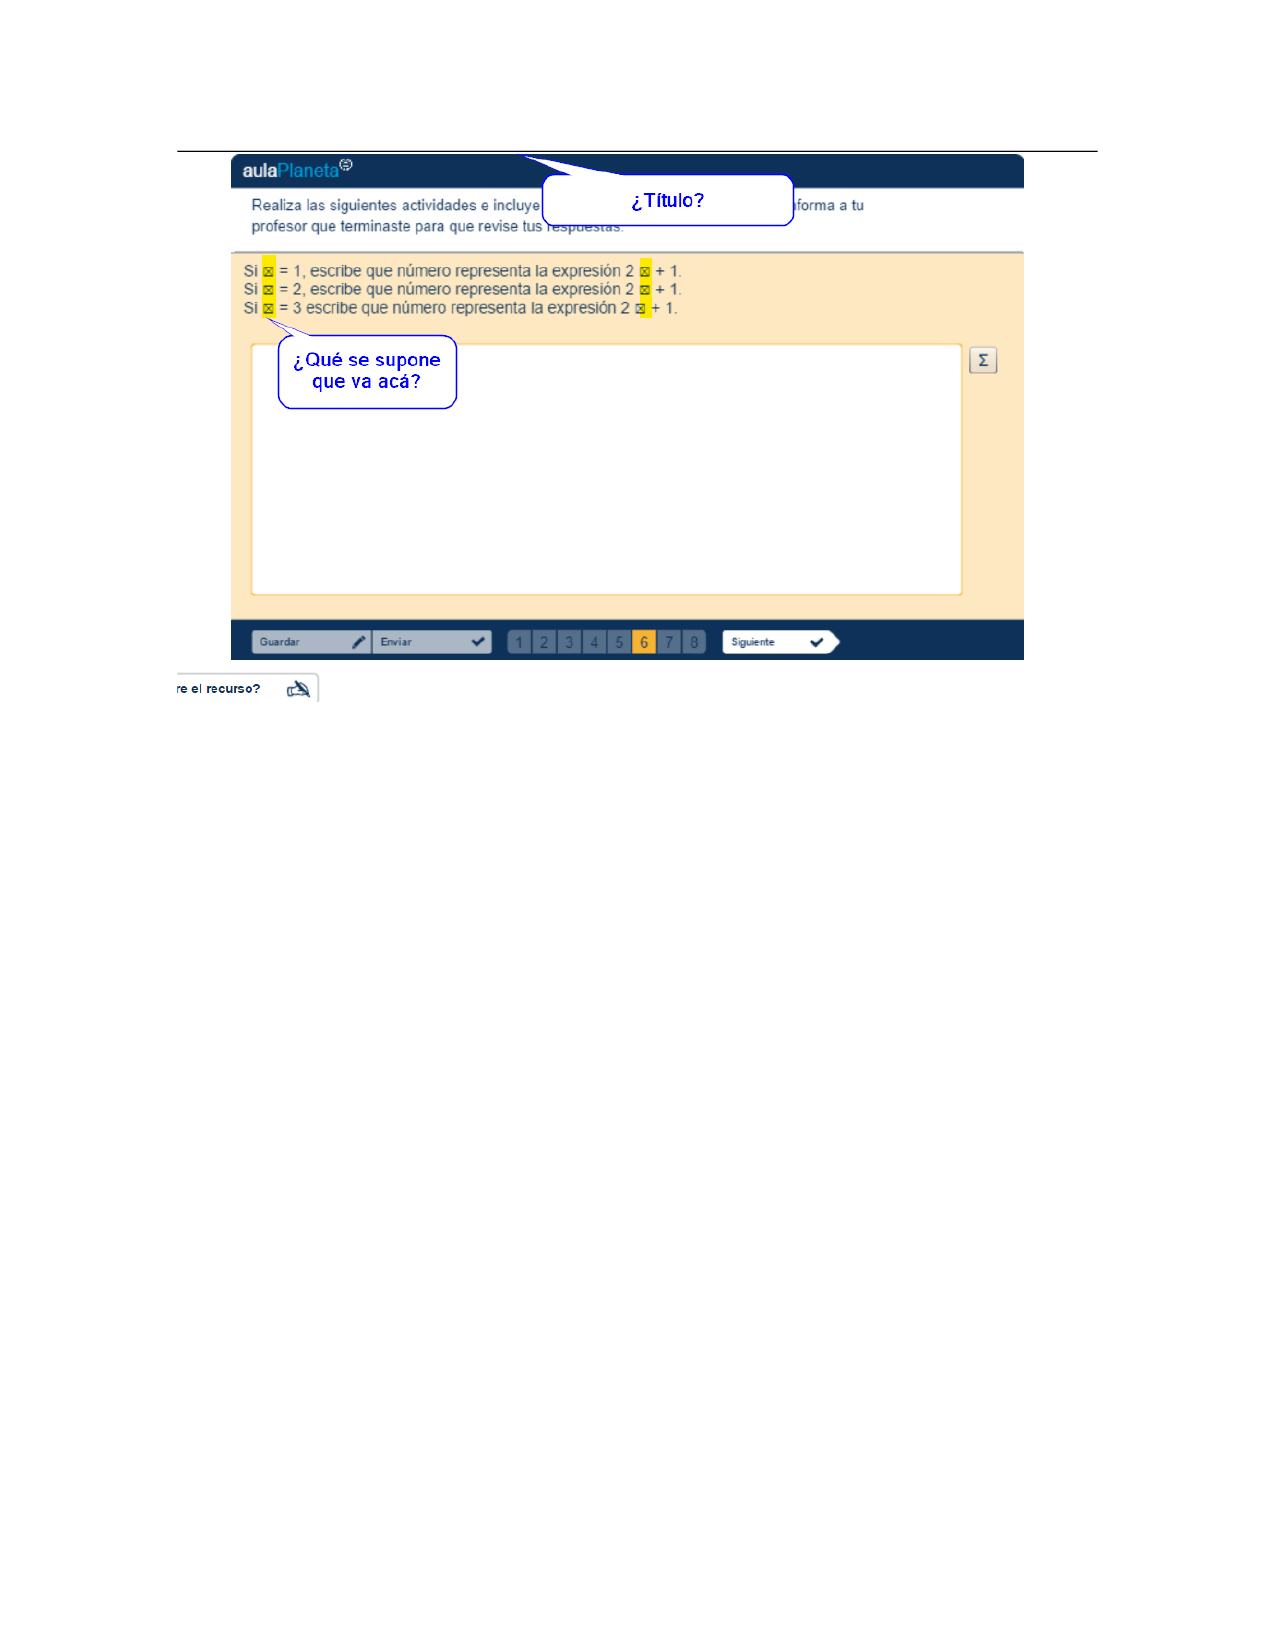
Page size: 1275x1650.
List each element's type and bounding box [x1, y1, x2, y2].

picture [177, 147, 1098, 702]
